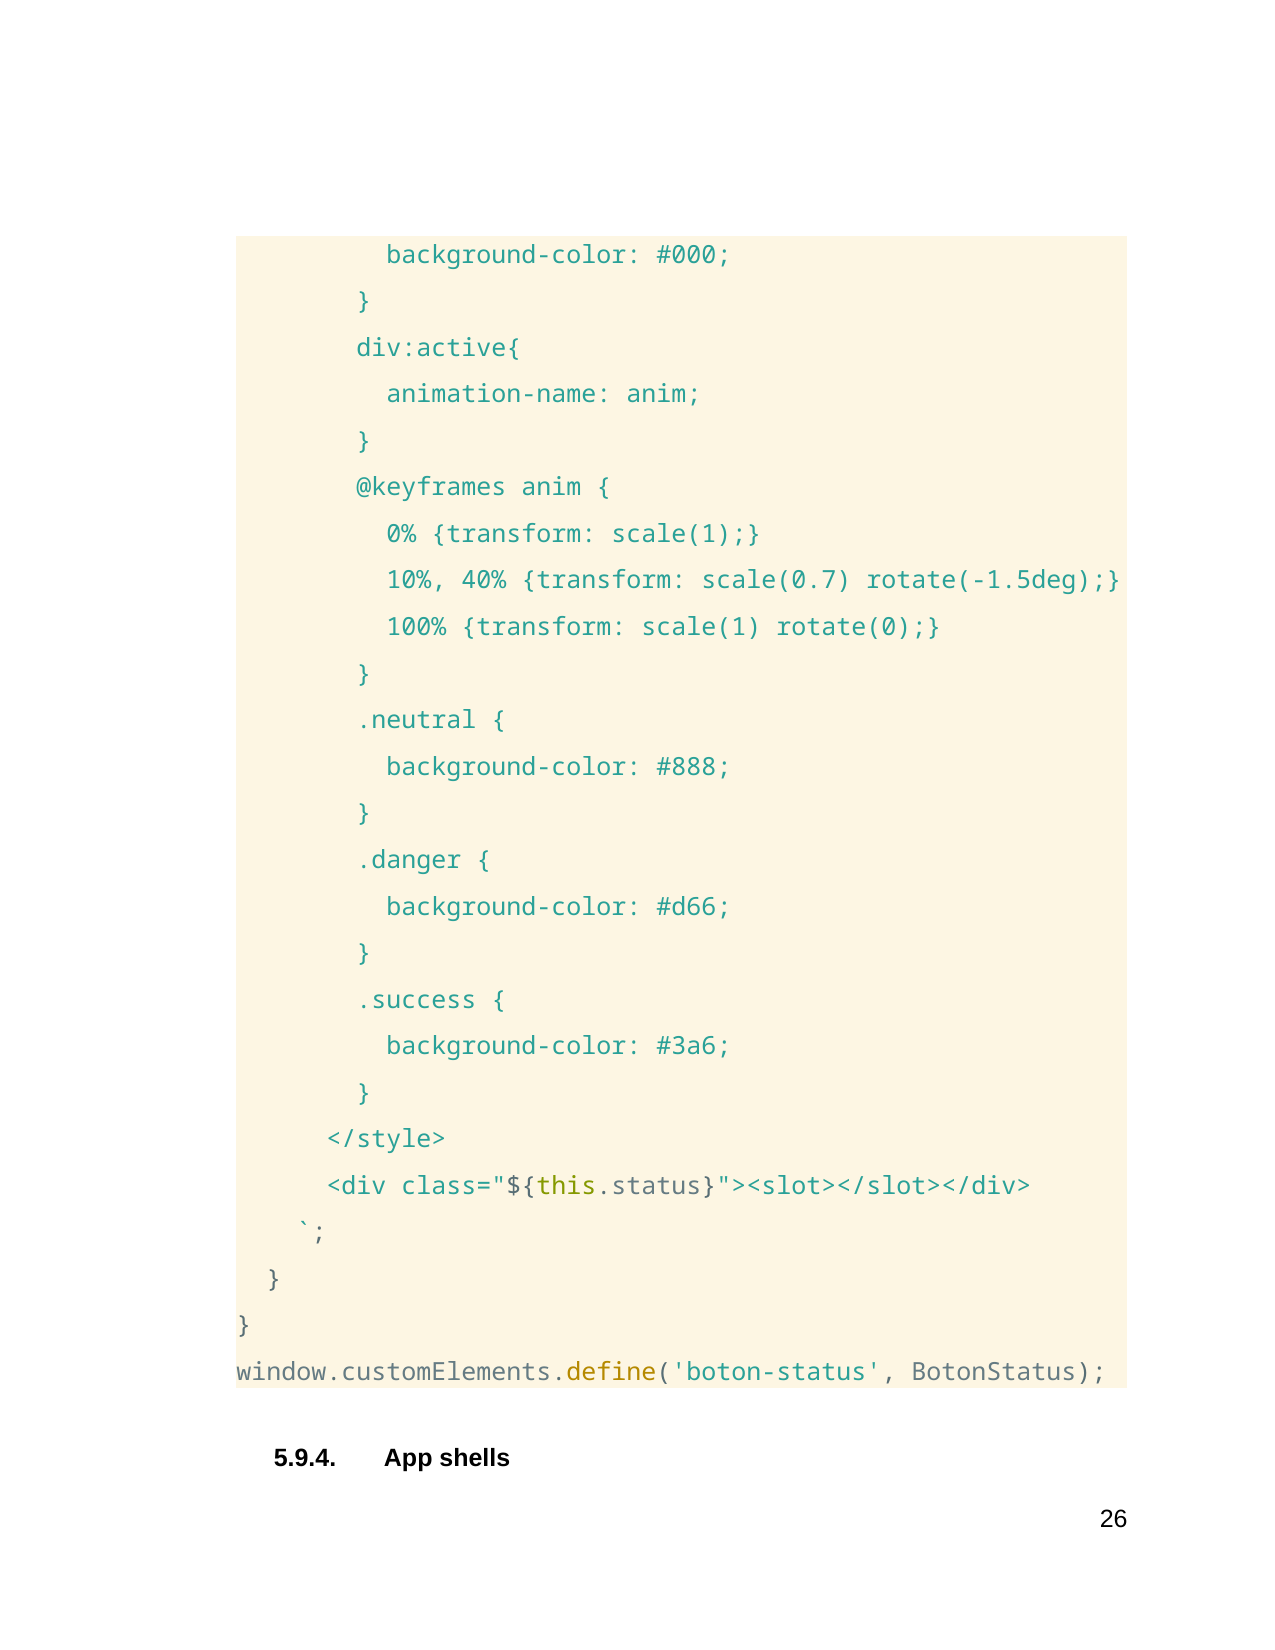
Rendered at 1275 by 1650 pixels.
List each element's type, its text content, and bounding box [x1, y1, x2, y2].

text @keyframes anim { [236, 469, 1127, 503]
text } [236, 935, 1127, 969]
text } [236, 1074, 1127, 1108]
text background-color: #000; [236, 236, 1127, 270]
text `; [236, 1214, 1127, 1248]
text </style> [236, 1121, 1127, 1155]
text .neutral { [236, 702, 1127, 736]
text } [236, 422, 1127, 457]
text } [236, 655, 1127, 689]
text background-color: #3a6; [236, 1028, 1127, 1062]
text 0% {transform: scale(1);} [236, 516, 1127, 550]
text 100% {transform: scale(1) rotate(0);} [236, 609, 1127, 643]
text .danger { [236, 842, 1127, 876]
text } [236, 795, 1127, 829]
text animation-name: anim; [236, 376, 1127, 410]
text window.customElements.define('boton-status', BotonStatus); [236, 1354, 1127, 1388]
text <div class="${this.status}"><slot></slot></div> [236, 1167, 1127, 1202]
text } [236, 283, 1127, 317]
text } [236, 1307, 1127, 1341]
text div:active{ [236, 329, 1127, 363]
text 10%, 40% {transform: scale(0.7) rotate(-1.5deg);} [236, 562, 1127, 596]
text background-color: #d66; [236, 888, 1127, 922]
text background-color: #888; [236, 748, 1127, 782]
text .success { [236, 981, 1127, 1015]
text } [236, 1261, 1127, 1295]
text App shells [273, 1443, 1127, 1472]
